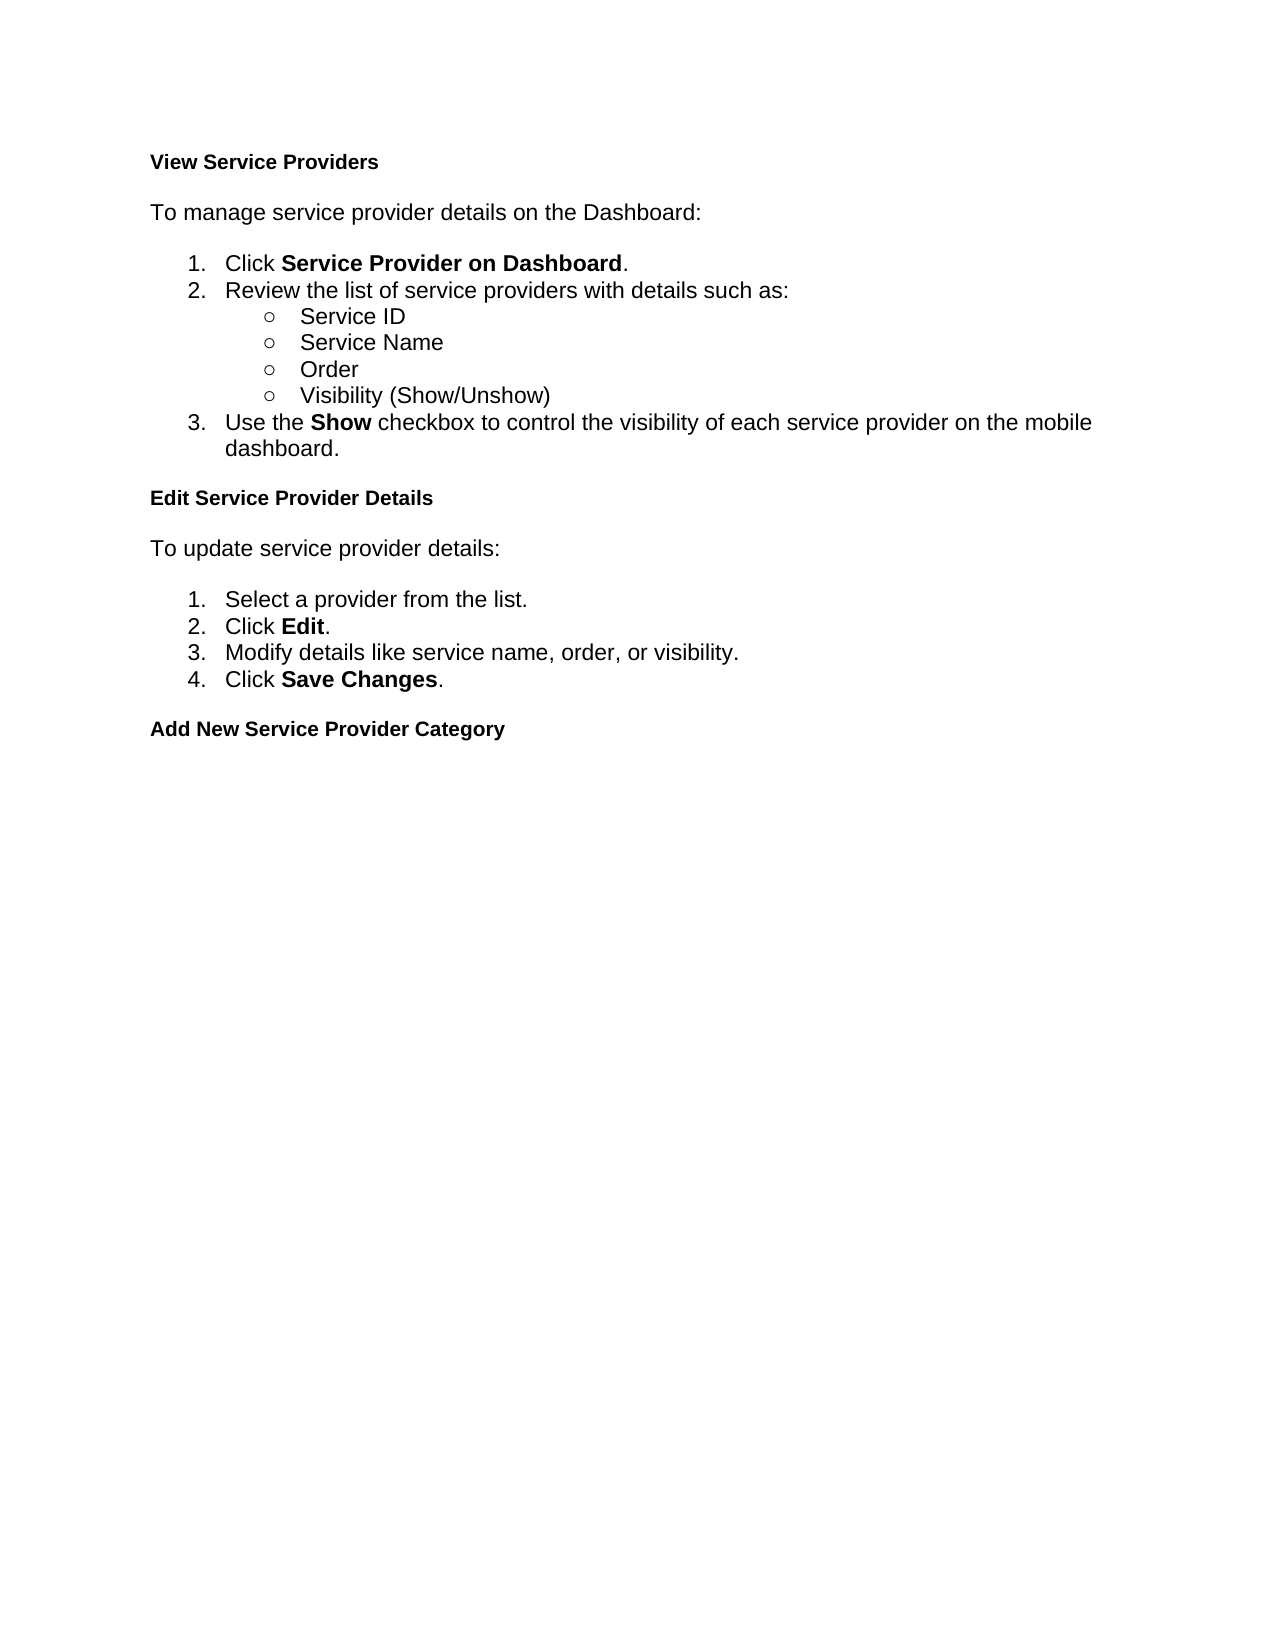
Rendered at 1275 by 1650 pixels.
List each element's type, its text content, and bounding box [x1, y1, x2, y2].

list Use the Show checkbox to control the visibility of each service provider on the mobile dashboard. [187, 408, 1125, 461]
list Order [262, 356, 1125, 382]
list Select a provider from the list. [187, 586, 1125, 613]
list Visibility (Show/Unshow) [262, 382, 1125, 408]
list Modify details like service name, order, or visibility. [187, 639, 1125, 666]
subtitle Edit Service Provider Details [150, 486, 1125, 510]
subtitle Add New Service Provider Category [150, 717, 1125, 741]
list Service ID [262, 303, 1125, 329]
list Service Name [262, 329, 1125, 356]
text To update service provider details: [150, 535, 1125, 561]
list Click Service Provider on Dashboard. [187, 250, 1125, 277]
list Click Edit. [187, 613, 1125, 639]
text To manage service provider details on the Dashboard: [150, 199, 1125, 225]
list Click Save Changes. [187, 666, 1125, 692]
list Review the list of service providers with details such as: [187, 277, 1125, 303]
subtitle View Service Providers [150, 150, 1125, 174]
